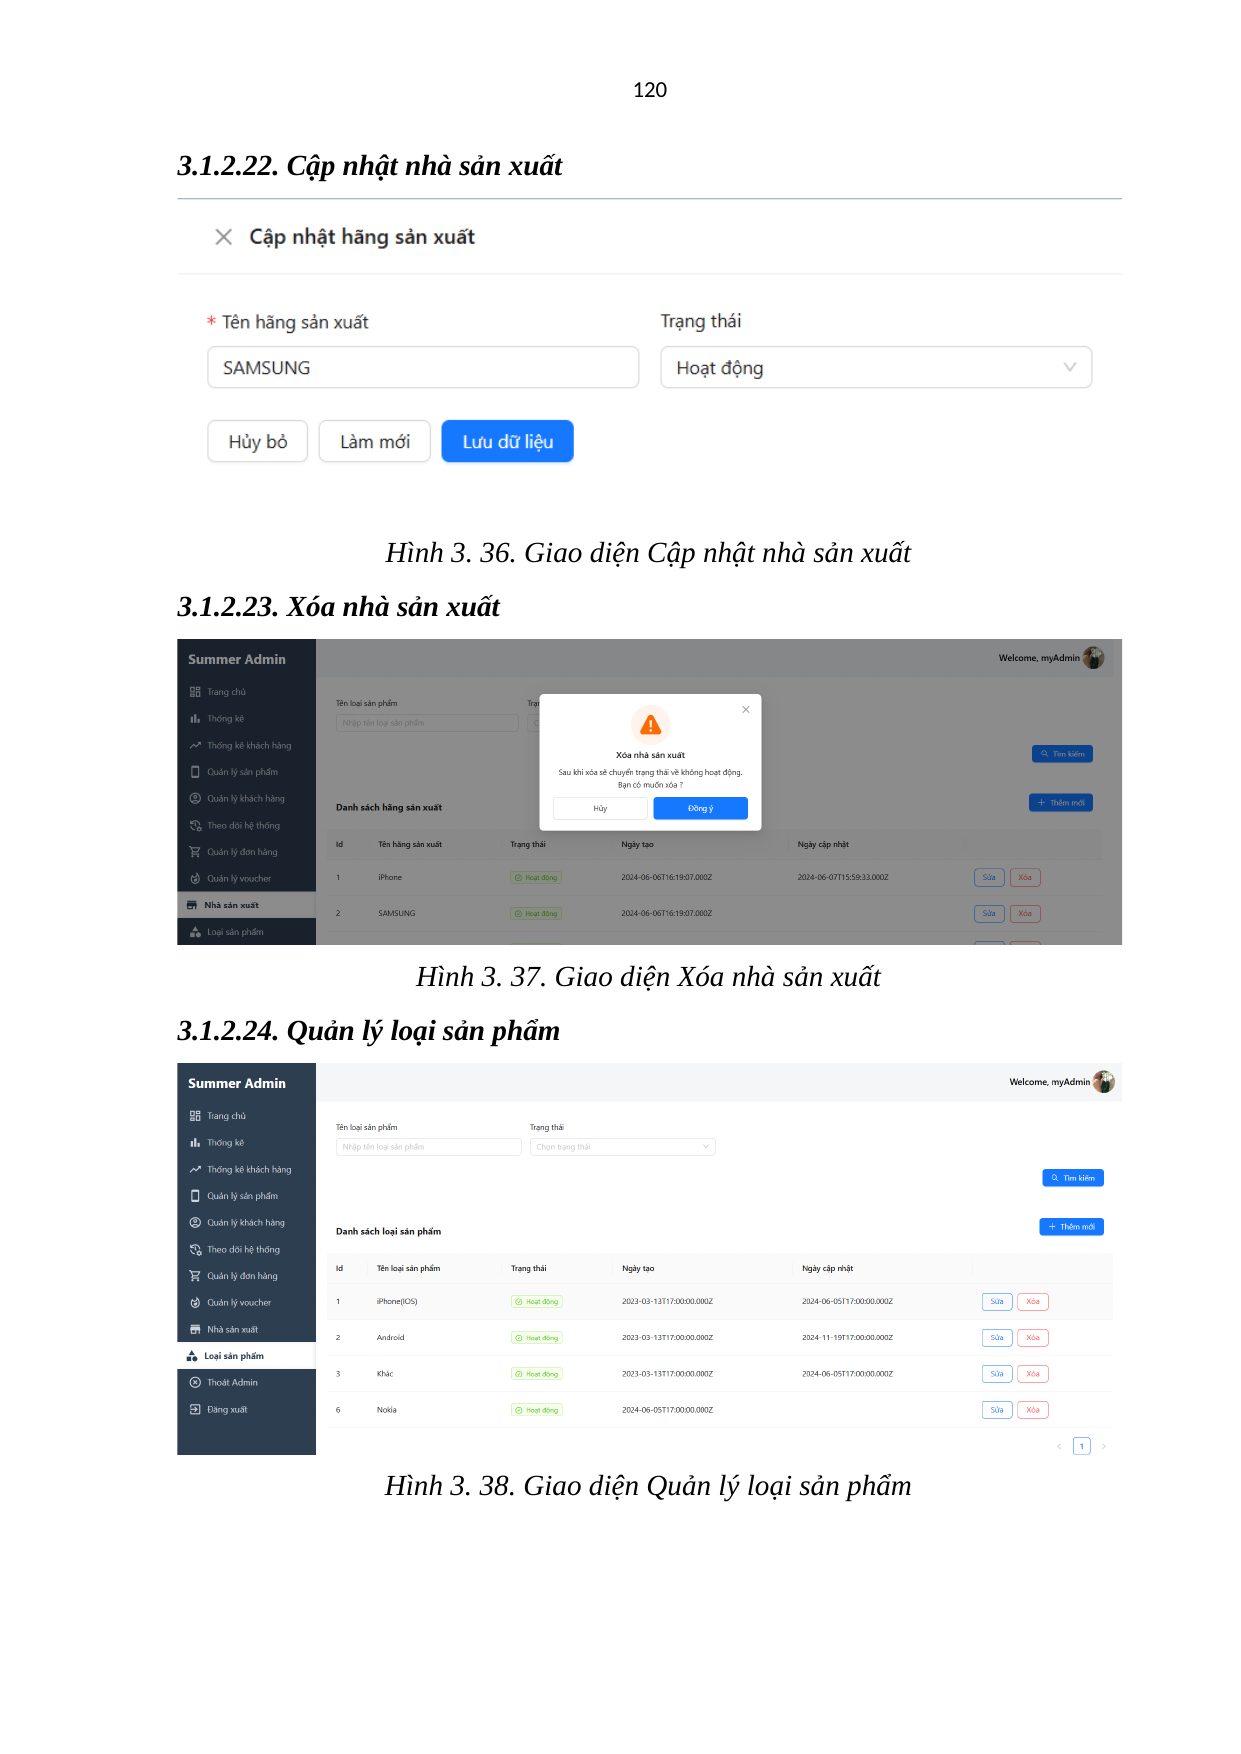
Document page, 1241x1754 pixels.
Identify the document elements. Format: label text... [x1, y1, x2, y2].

subtitle 3.1.2.22. Cập nhật nhà sản xuất [177, 148, 1122, 181]
picture [177, 1063, 1123, 1455]
text Hình 3. 36. Giao diện Cập nhật nhà sản xuất [177, 535, 1122, 568]
picture [177, 198, 1123, 521]
text Hình 3. 37. Giao diện Xóa nhà sản xuất [177, 959, 1122, 992]
picture [177, 639, 1123, 945]
text Hình 3. 38. Giao diện Quản lý loại sản phẩm [177, 1468, 1122, 1502]
subtitle 3.1.2.24. Quản lý loại sản phẩm [177, 1013, 1122, 1047]
subtitle 3.1.2.23. Xóa nhà sản xuất [177, 589, 1122, 623]
